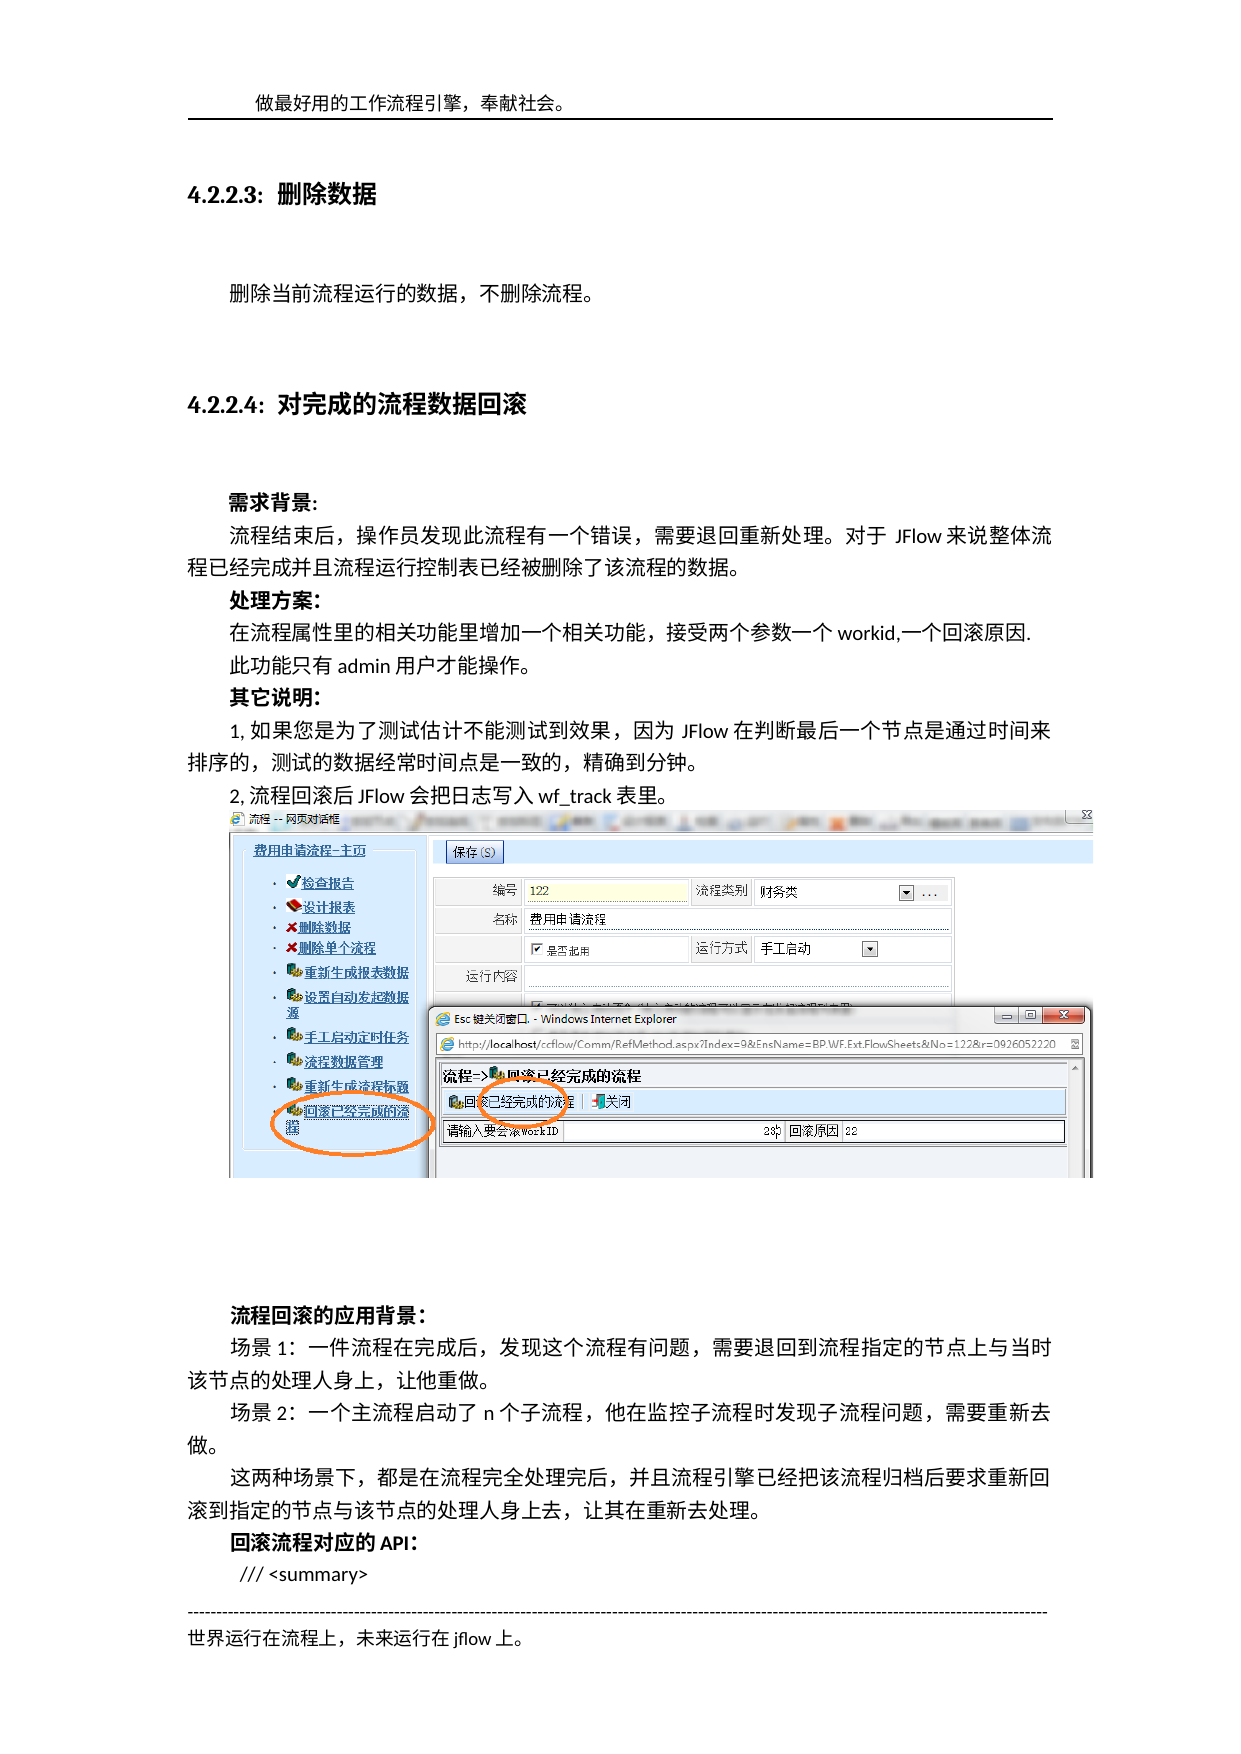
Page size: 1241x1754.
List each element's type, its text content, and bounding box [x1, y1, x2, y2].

subtitle 删除数据 [187, 160, 1053, 225]
picture [229, 810, 1094, 1178]
text 这两种场景下，都是在流程完全处理完后，并且流程引擎已经把该流程归档后要求重新回滚到指定的节点与该节点的处理人身上去，让其在重新去处理。 [187, 1460, 1053, 1525]
text 其它说明： [187, 680, 1053, 713]
text 2, 流程回滚后JFlow会把日志写入wf_track表里。 [187, 778, 1053, 810]
text 处理方案： [187, 583, 1053, 615]
text 场景2：一个主流程启动了n个子流程，他在监控子流程时发现子流程问题，需要重新去做。 [187, 1395, 1053, 1460]
text 流程结束后，操作员发现此流程有一个错误，需要退回重新处理。对于JFlow来说整体流程已经完成并且流程运行控制表已经被删除了该流程的数据。 [187, 518, 1053, 583]
text /// <summary> [187, 1558, 1053, 1590]
text 此功能只有admin用户才能操作。 [187, 648, 1053, 680]
text 场景1：一件流程在完成后，发现这个流程有问题，需要退回到流程指定的节点上与当时该节点的处理人身上，让他重做。 [187, 1330, 1053, 1395]
text 流程回滚的应用背景： [187, 1298, 1053, 1330]
text 删除当前流程运行的数据，不删除流程。 [187, 276, 1053, 308]
text 回滚流程对应的API： [187, 1525, 1053, 1558]
text 需求背景: [187, 485, 1053, 518]
subtitle 对完成的流程数据回滚 [187, 370, 1053, 435]
text 在流程属性里的相关功能里增加一个相关功能，接受两个参数一个workid,一个回滚原因. [187, 615, 1053, 648]
text 1, 如果您是为了测试估计不能测试到效果，因为JFlow在判断最后一个节点是通过时间来排序的，测试的数据经常时间点是一致的，精确到分钟。 [187, 713, 1053, 778]
